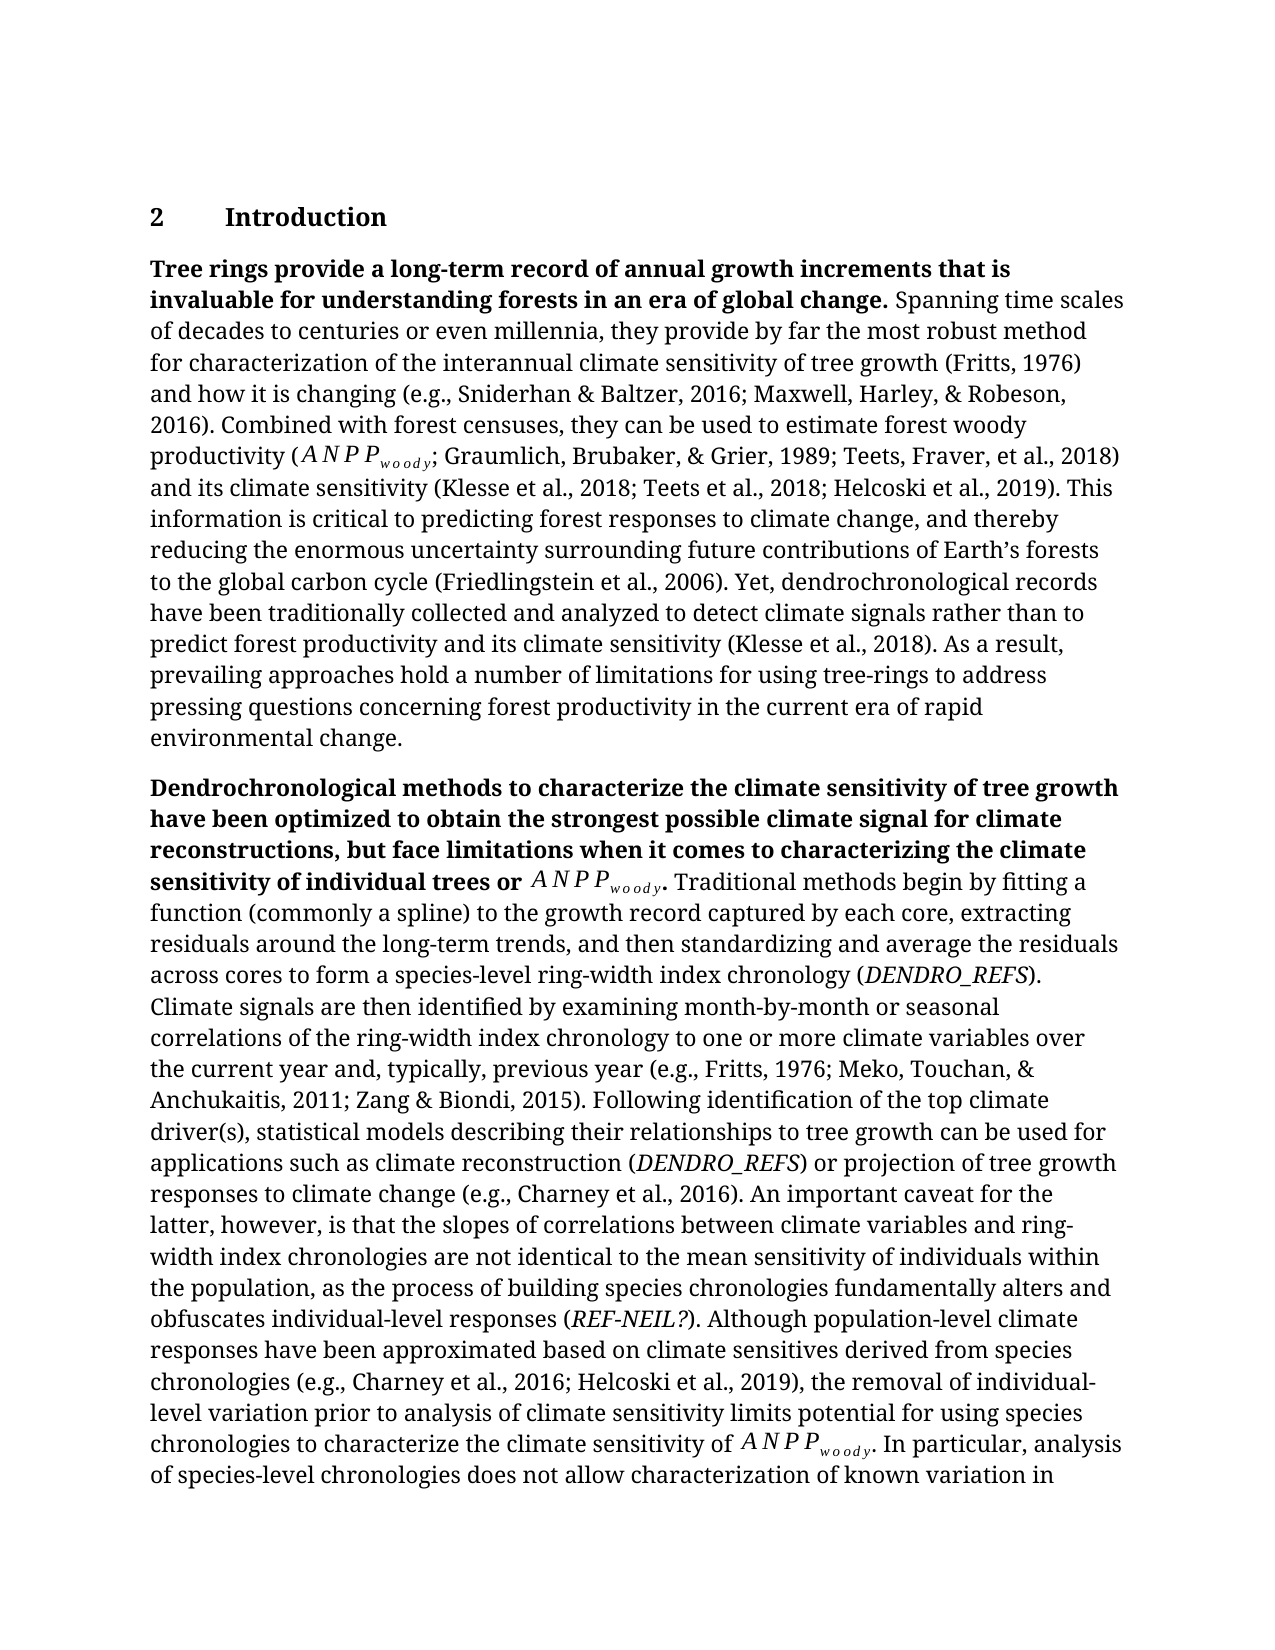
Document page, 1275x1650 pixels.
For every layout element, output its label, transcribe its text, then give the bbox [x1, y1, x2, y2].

text Tree rings provide a long-term record of annual growth increments that is invaluable for understanding forests in an era of global change. Spanning time scales of decades to centuries or even millennia, they provide by far the most robust method for characterization of the interannual climate sensitivity of tree growth (Fritts, 1976) and how it is changing (e.g., Sniderhan & Baltzer, 2016; Maxwell, Harley, & Robeson, 2016). Combined with forest censuses, they can be used to estimate forest woody productivity (; Graumlich, Brubaker, & Grier, 1989; Teets, Fraver, et al., 2018) and its climate sensitivity (Klesse et al., 2018; Teets et al., 2018; Helcoski et al., 2019). This information is critical to predicting forest responses to climate change, and thereby reducing the enormous uncertainty surrounding future contributions of Earth’s forests to the global carbon cycle (Friedlingstein et al., 2006). Yet, dendrochronological records have been traditionally collected and analyzed to detect climate signals rather than to predict forest productivity and its climate sensitivity (Klesse et al., 2018). As a result, prevailing approaches hold a number of limitations for using tree-rings to address pressing questions concerning forest productivity in the current era of rapid environmental change. [150, 253, 1125, 753]
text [150, 772, 1125, 1491]
subtitle 2 Introduction [150, 200, 1125, 234]
